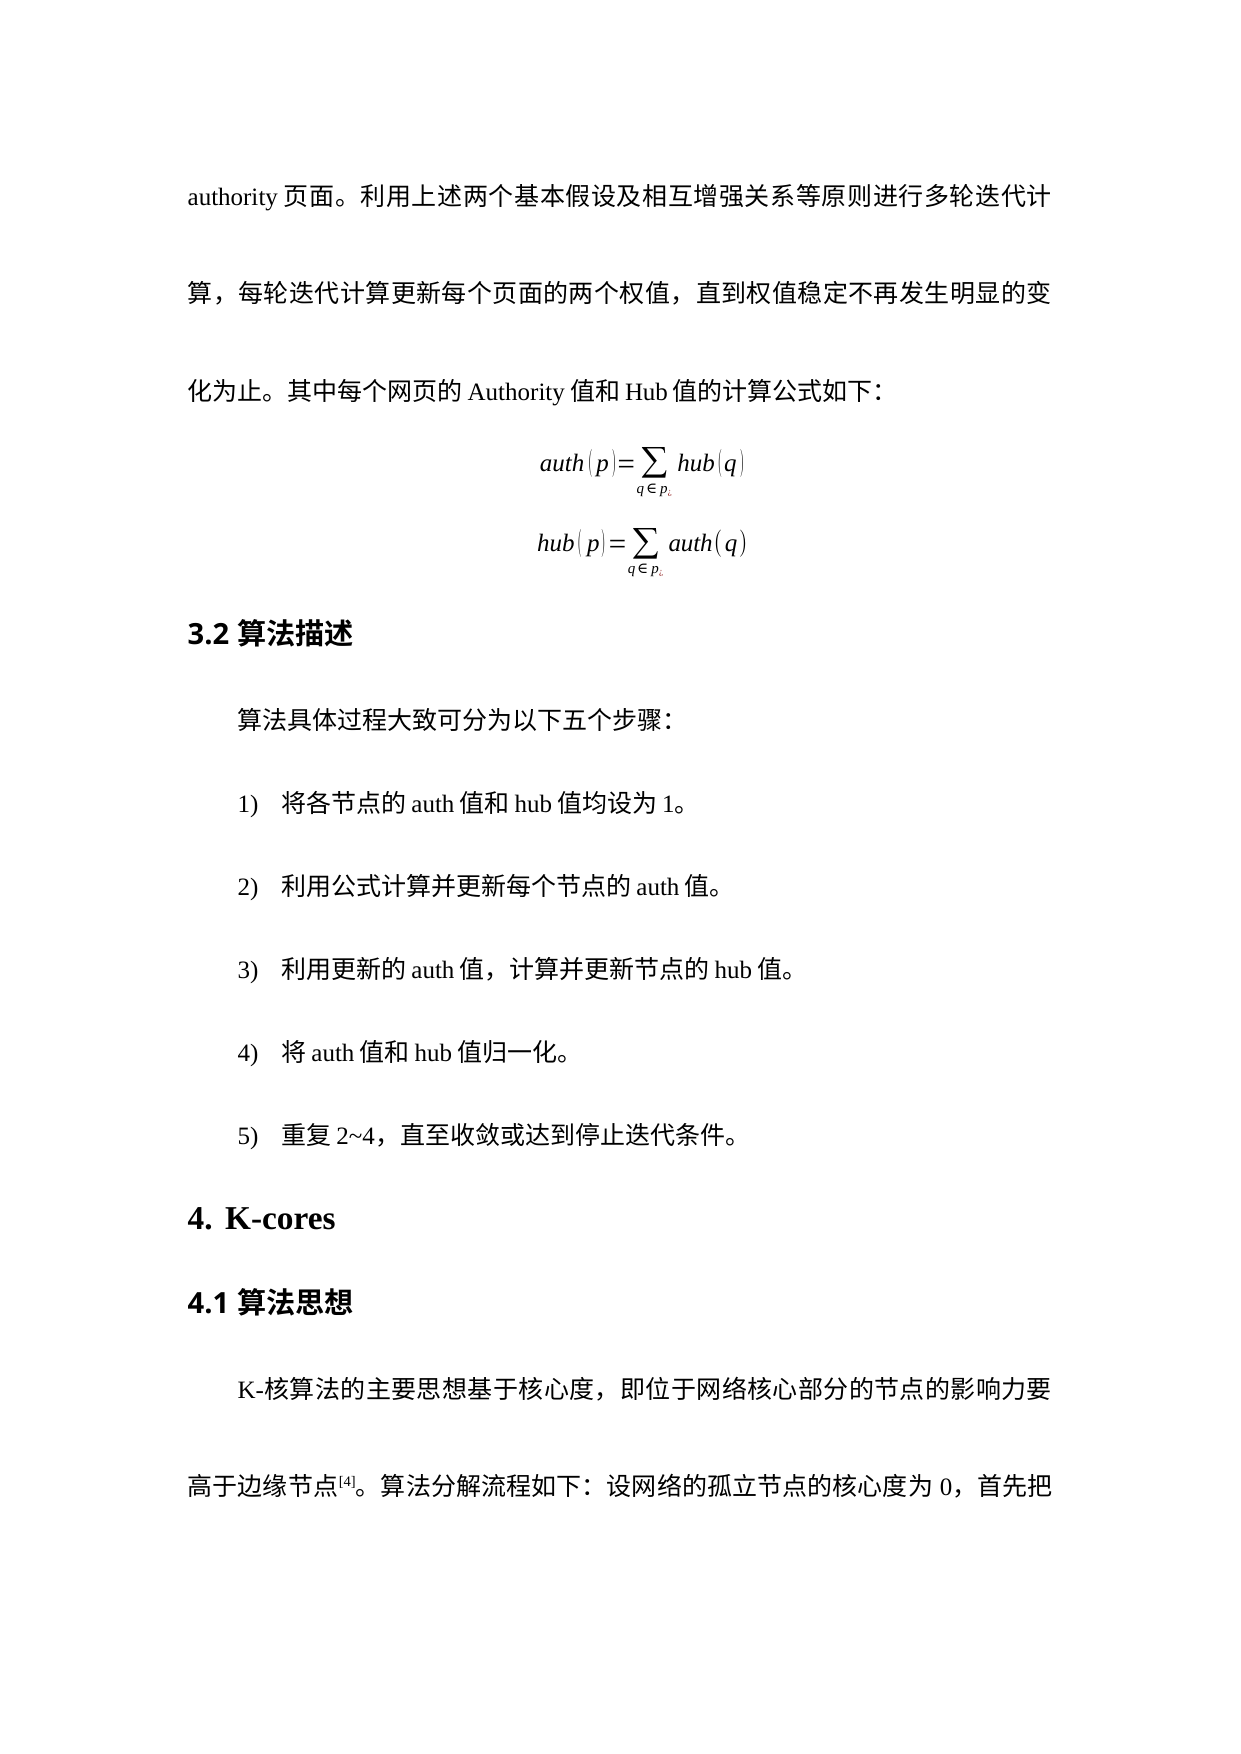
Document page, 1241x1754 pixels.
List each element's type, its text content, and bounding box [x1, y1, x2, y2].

list 重复2~4，直至收敛或达到停止迭代条件。 [237, 1101, 1053, 1166]
subtitle 4.1 算法思想 [187, 1269, 1053, 1334]
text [187, 162, 1053, 422]
list 利用公式计算并更新每个节点的auth值。 [237, 852, 1053, 917]
list K-cores [187, 1184, 1053, 1249]
subtitle 3.2 算法描述 [187, 600, 1053, 665]
list 将各节点的auth值和hub值均设为1。 [237, 769, 1053, 834]
list 利用更新的auth值，计算并更新节点的hub值。 [237, 935, 1053, 1000]
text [187, 1355, 1053, 1517]
list 将auth值和hub值归一化。 [237, 1018, 1053, 1083]
text 算法具体过程大致可分为以下五个步骤： [187, 686, 1053, 751]
